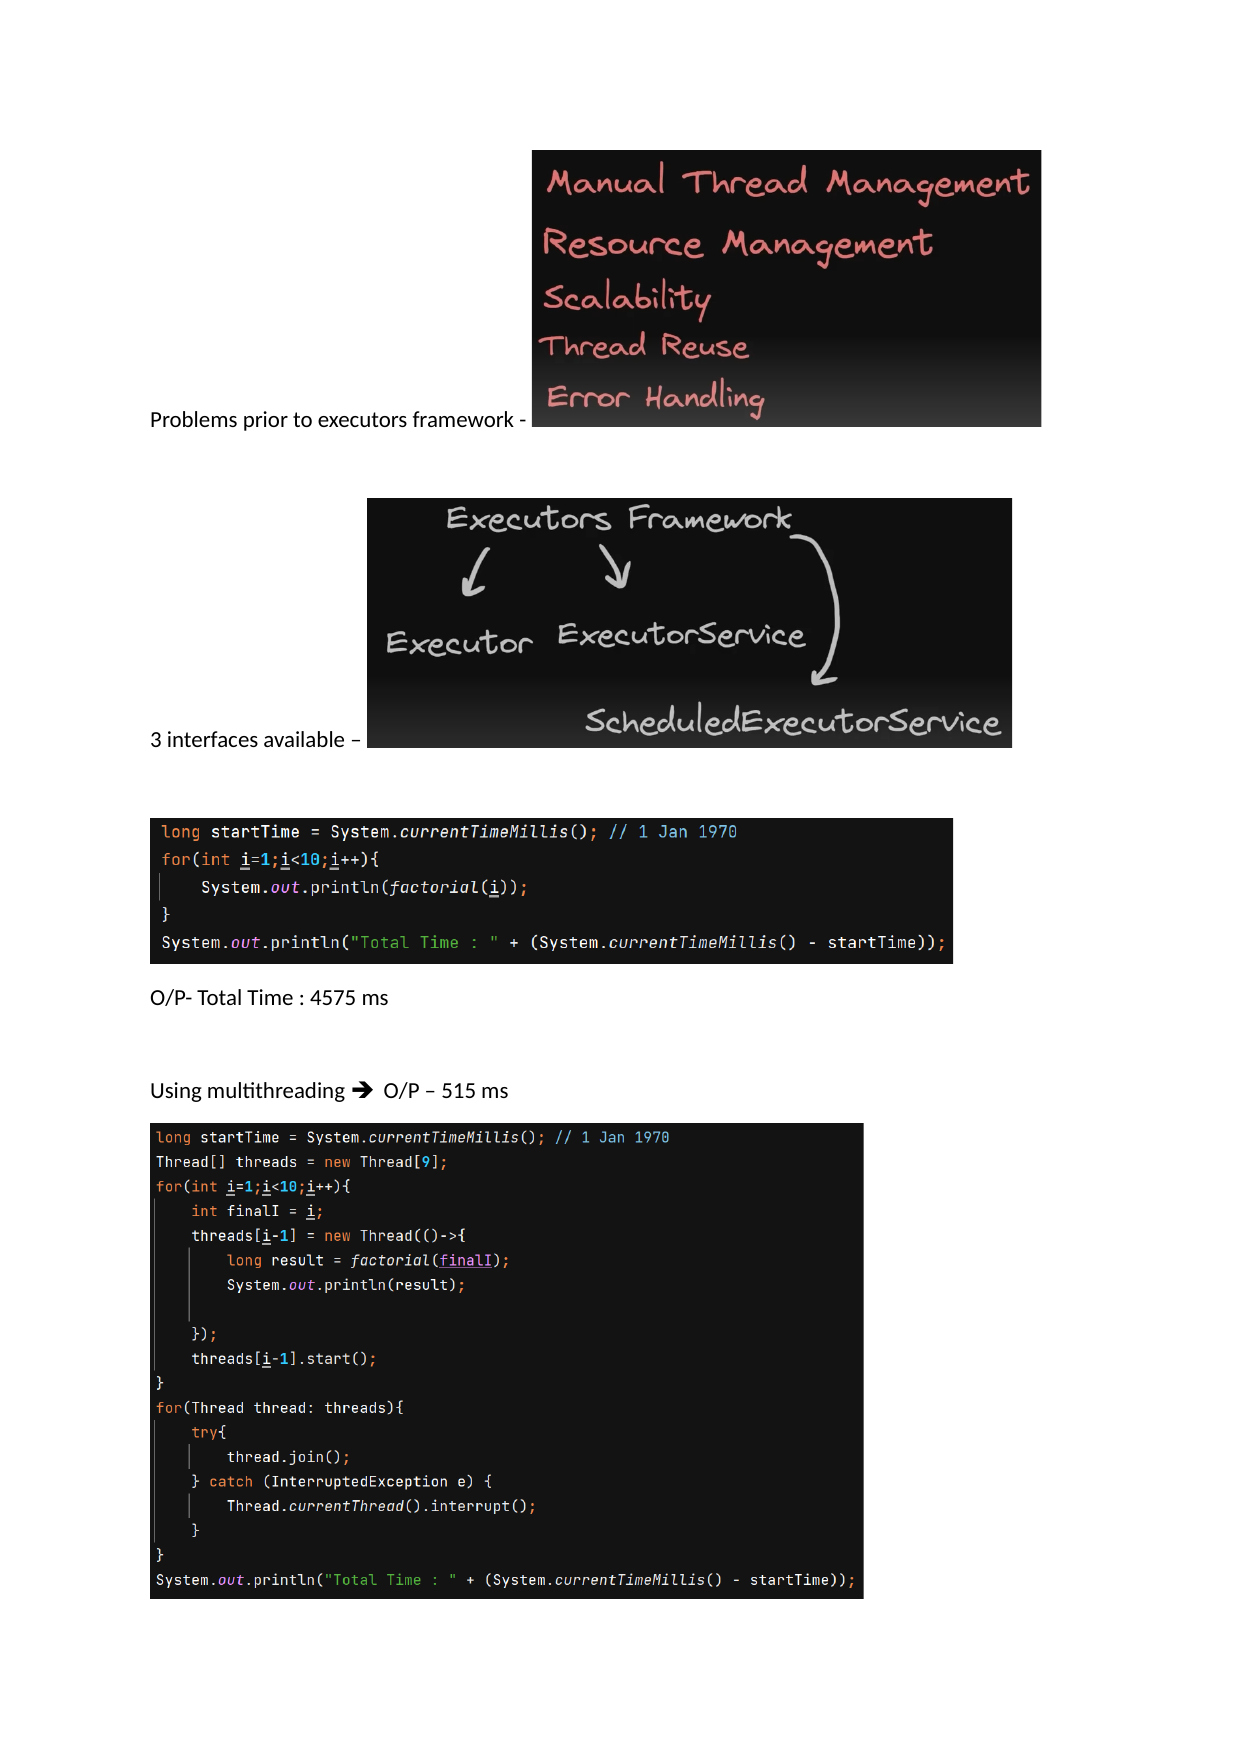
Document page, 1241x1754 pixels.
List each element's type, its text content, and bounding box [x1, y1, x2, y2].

picture [367, 498, 1013, 748]
picture [150, 818, 954, 964]
text Using multithreading O/P – 515 ms [150, 1077, 1090, 1105]
picture [150, 1123, 864, 1599]
text O/P- Total Time : 4575 ms [150, 983, 1090, 1011]
picture [531, 150, 1042, 427]
